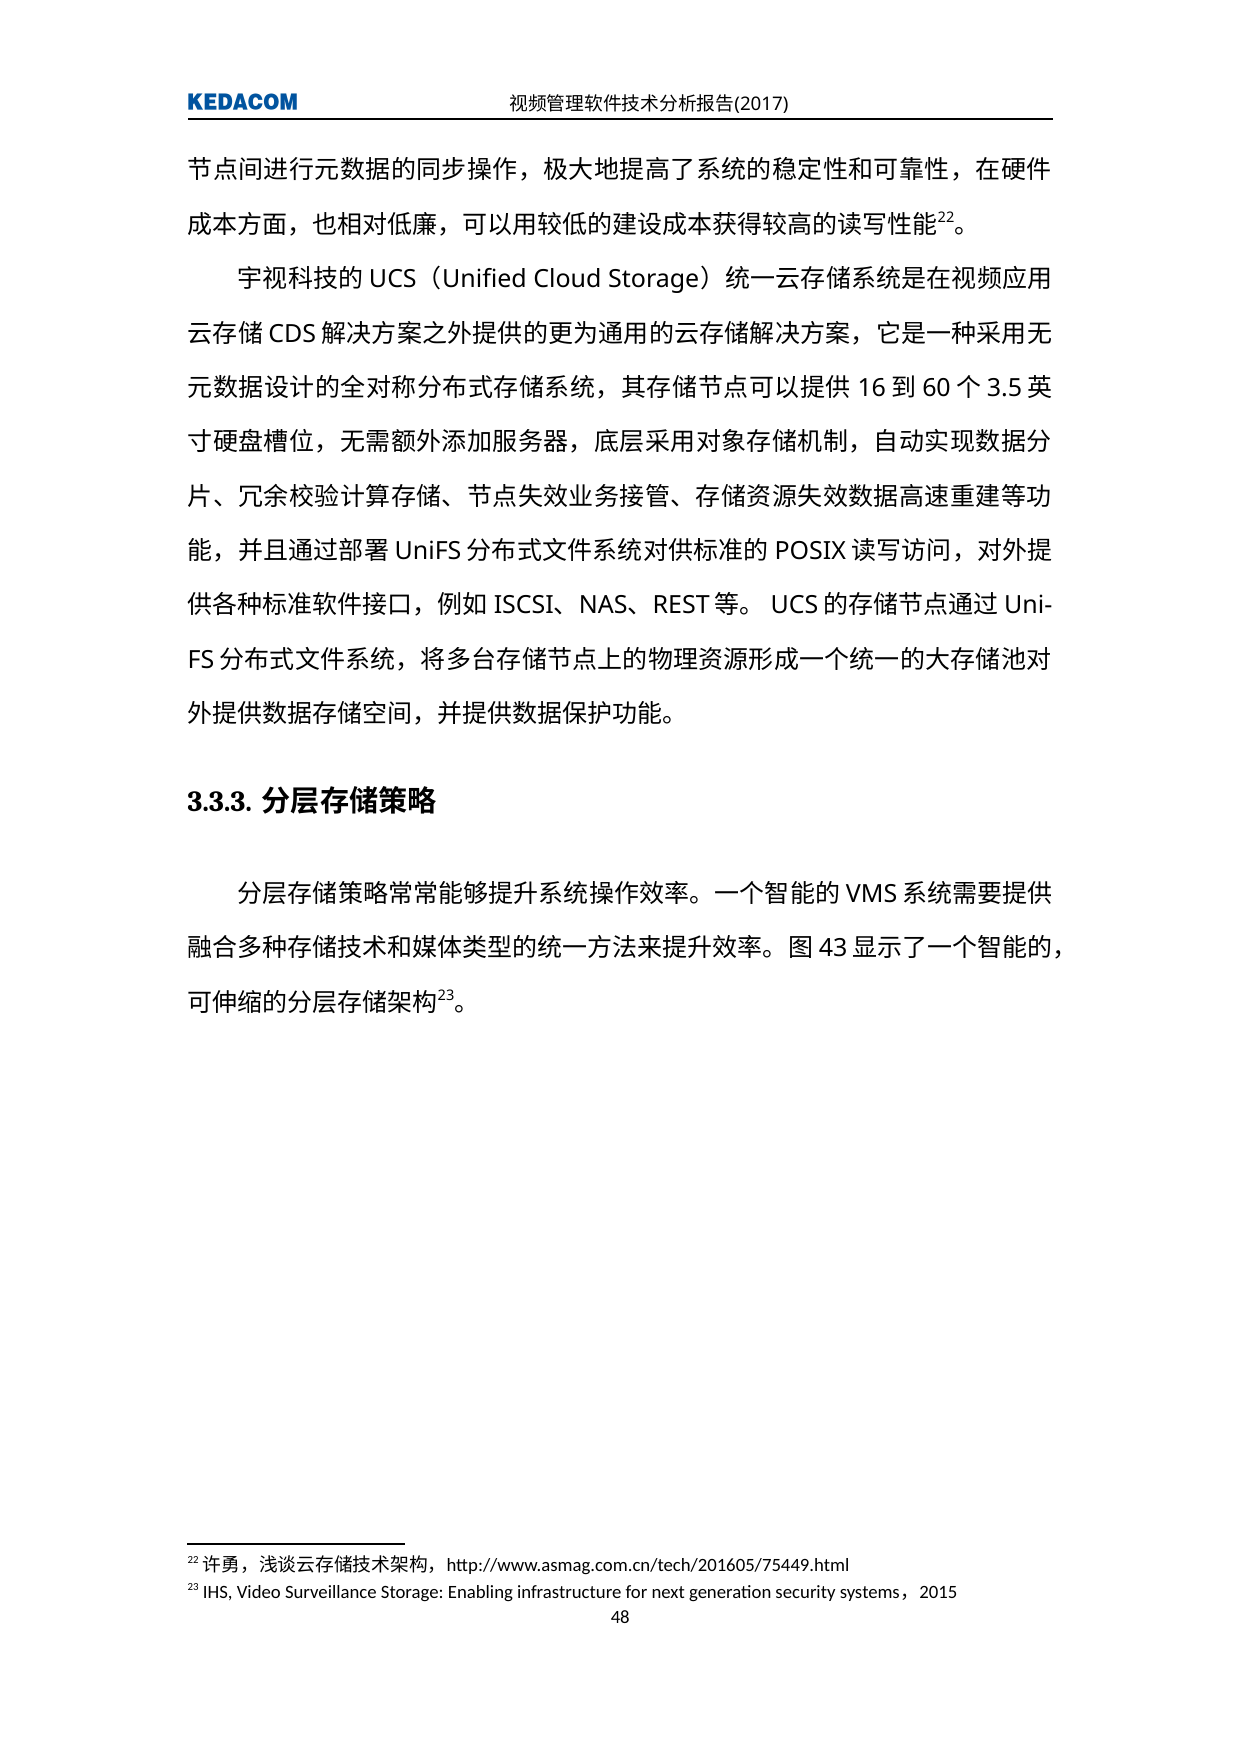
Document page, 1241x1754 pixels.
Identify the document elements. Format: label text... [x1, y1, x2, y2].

text 分层存储策略常常能够提升系统操作效率。一个智能的VMS系统需要提供融合多种存储技术和媒体类型的统一方法来提升效率。图 43显示了一个智能的，可伸缩的分层存储架构。 [187, 873, 1053, 1018]
subtitle 分层存储策略 [187, 777, 1053, 819]
picture [187, 92, 298, 111]
text 宇视科技的UCS（Unified Cloud Storage）统一云存储系统是在视频应用云存储CDS解决方案之外提供的更为通用的云存储解决方案，它是一种采用无元数据设计的全对称分布式存储系统，其存储节点可以提供16到60个3.5英寸硬盘槽位，无需额外添加服务器，底层采用对象存储机制，自动实现数据分片、冗余校验计算存储、节点失效业务接管、存储资源失效数据高速重建等功能，并且通过部署UniFS分布式文件系统对供标准的POSIX读写访问，对外提供各种标准软件接口，例如ISCSI、NAS、REST等。 UCS的存储节点通过Uni-FS分布式文件系统，将多台存储节点上的物理资源形成一个统一的大存储池对外提供数据存储空间，并提供数据保护功能。 [187, 259, 1053, 730]
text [187, 150, 1053, 241]
